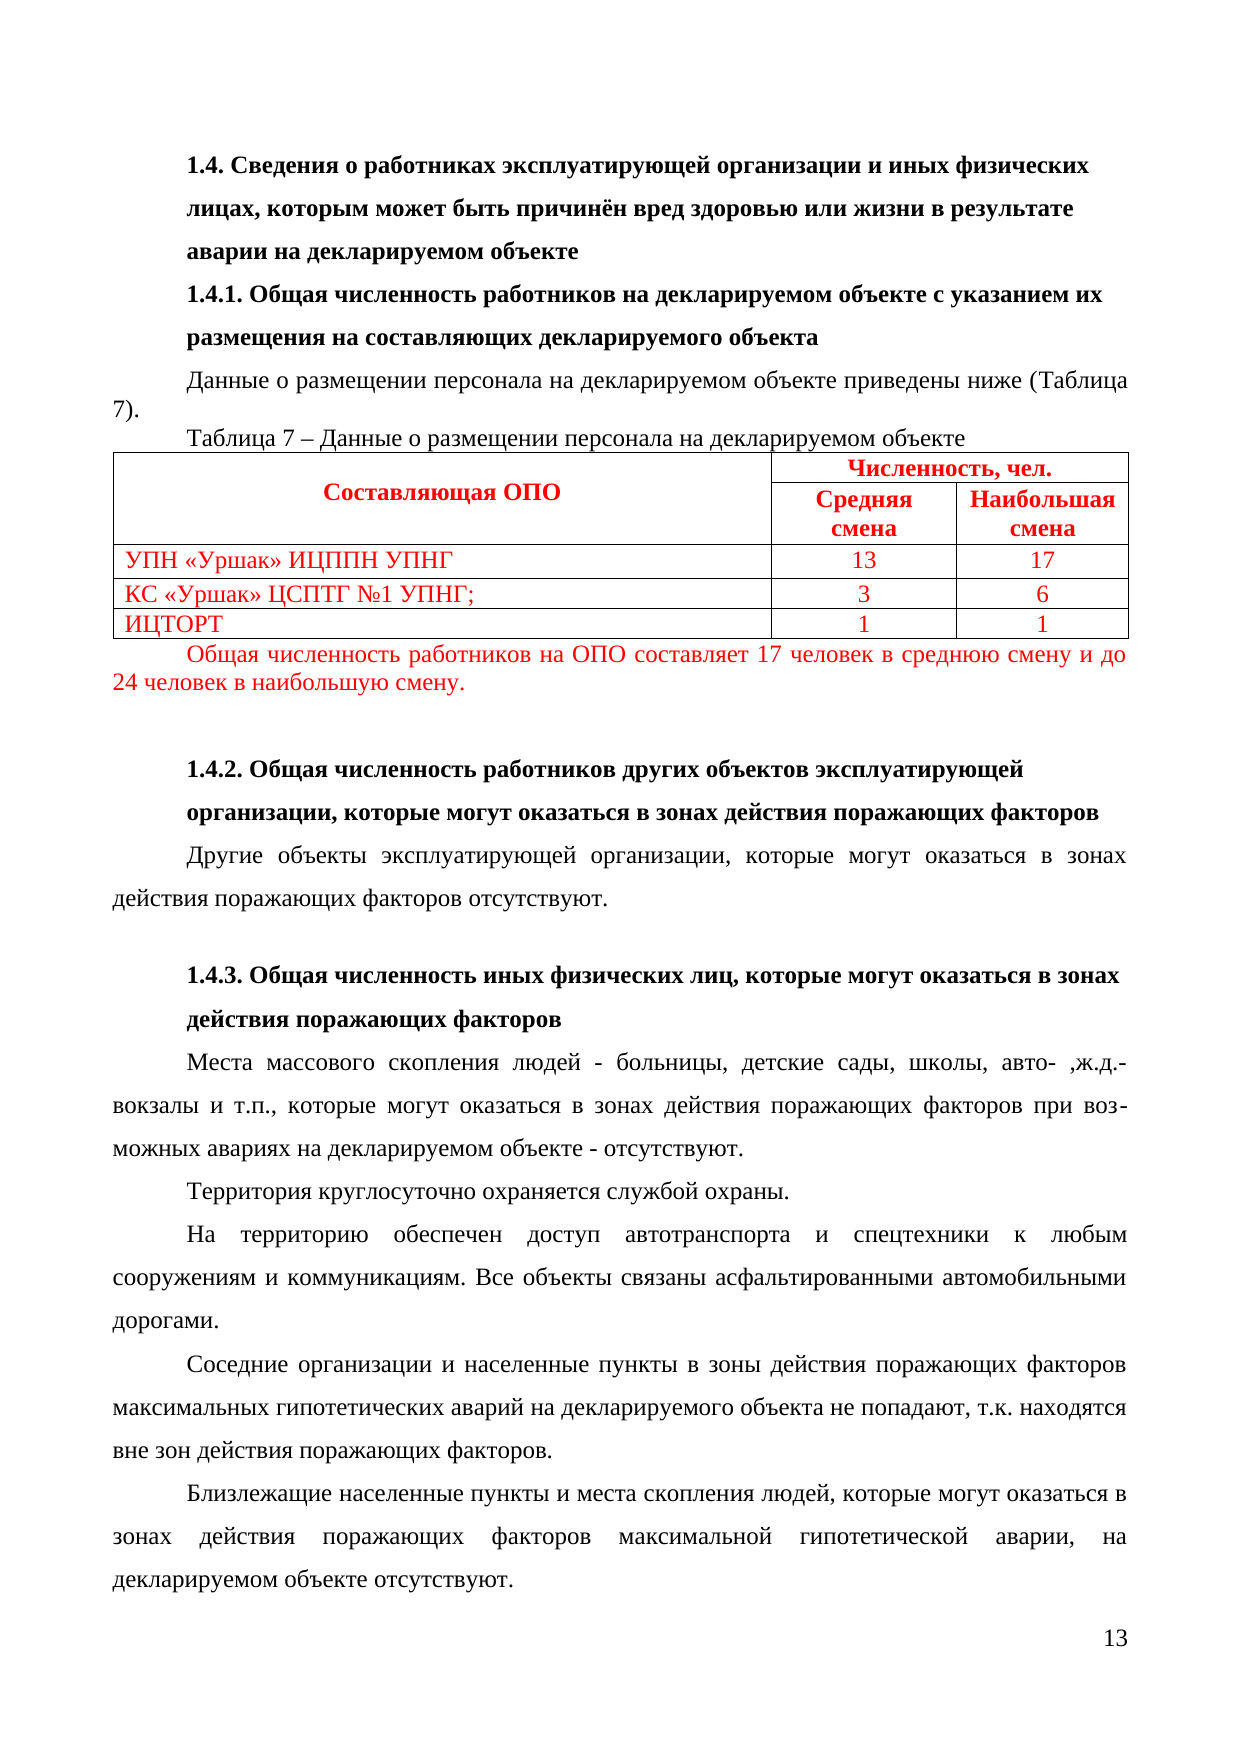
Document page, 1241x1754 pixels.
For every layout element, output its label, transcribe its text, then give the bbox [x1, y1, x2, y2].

table_cell КС «Уршак» ЦСПТГ №1 УПНГ; [114, 579, 771, 608]
table_cell 6 [957, 579, 1128, 608]
text 1.4.1. Общая численность работников на декларируемом объекте с указанием их размещения на составляющих декларируемого объекта [186, 279, 1128, 351]
table_cell 13 [772, 545, 956, 578]
table_cell УПН «Уршак» ИЦППН УПНГ [114, 545, 771, 578]
table_cell 17 [957, 545, 1128, 578]
text 1.4.2. Общая численность работников других объектов эксплуатирующей организации, которые могут оказаться в зонах действия поражающих факторов [186, 754, 1128, 826]
text 1.4. Сведения о работниках эксплуатирующей организации и иных физических лицах, которым может быть причинён вред здоровью или жизни в результате аварии на декларируемом объекте [186, 150, 1128, 265]
table_header Составляющая ОПО [114, 453, 771, 544]
text На территорию обеспечен доступ автотранспорта и спецтехники к любым сооружениям и коммуникациям. Все объекты связаны асфальтированными автомобильными дорогами. [112, 1219, 1128, 1334]
text Соседние организации и населенные пункты в зоны действия поражающих факторов максимальных гипотетических аварий на декларируемого объекта не попадают, т.к. находятся вне зон действия поражающих факторов. [112, 1349, 1128, 1464]
table_cell Наибольшая смена [957, 483, 1128, 544]
text Другие объекты эксплуатирующей организации, которые могут оказаться в зонах действия поражающих факторов отсутствуют. [112, 840, 1128, 912]
table_cell ИЦТОРТ [114, 609, 771, 638]
text Данные о размещении персонала на декларируемом объекте приведены ниже (Таблица 7). [112, 366, 1128, 423]
table_cell Средняя смена [772, 483, 956, 544]
table_cell 3 [772, 579, 956, 608]
text Близлежащие населенные пункты и места скопления людей, которые могут оказаться в зонах действия поражающих факторов максимальной гипотетической аварии, на декларируемом объекте отсутствуют. [112, 1478, 1128, 1593]
text Таблица 7 – Данные о размещении персонала на декларируемом объекте [112, 423, 1128, 452]
text Места массового скопления людей - больницы, детские сады, школы, авто- ,ж.д.-вокзалы и т.п., которые могут оказаться в зонах действия поражающих факторов при возможных авариях на декларируемом объекте - отсутствуют. [112, 1047, 1128, 1162]
text Общая численность работников на ОПО составляет 17 человек в среднюю смену и до 24 человек в наибольшую смену. [112, 639, 1128, 696]
table_header Численность, чел. [772, 453, 1128, 482]
text 1.4.3. Общая численность иных физических лиц, которые могут оказаться в зонах действия поражающих факторов [186, 961, 1128, 1032]
text Территория круглосуточно охраняется службой охраны. [112, 1176, 1128, 1205]
table_cell 1 [957, 609, 1128, 638]
table_cell 1 [772, 609, 956, 638]
